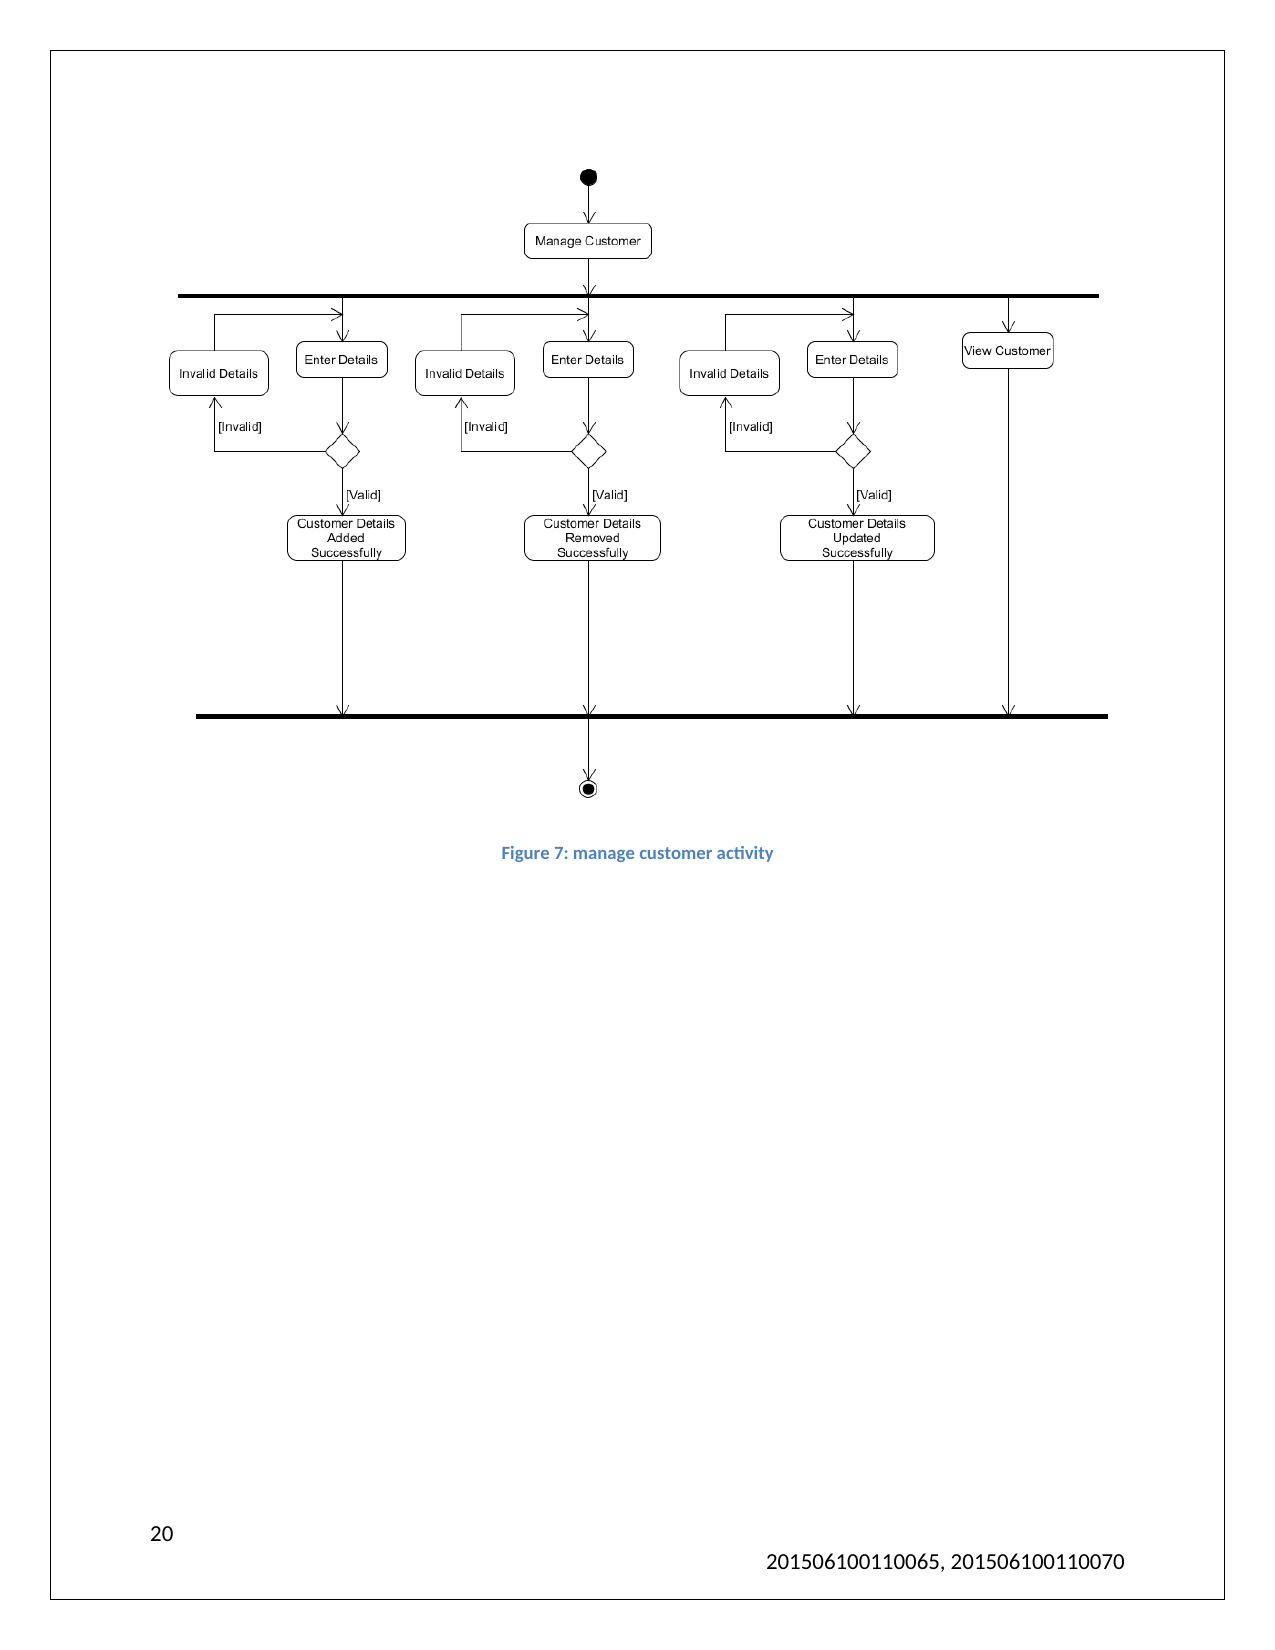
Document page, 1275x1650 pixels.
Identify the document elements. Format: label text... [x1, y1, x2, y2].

picture [150, 150, 1125, 816]
text Figure 7: manage customer activity [150, 841, 1125, 864]
